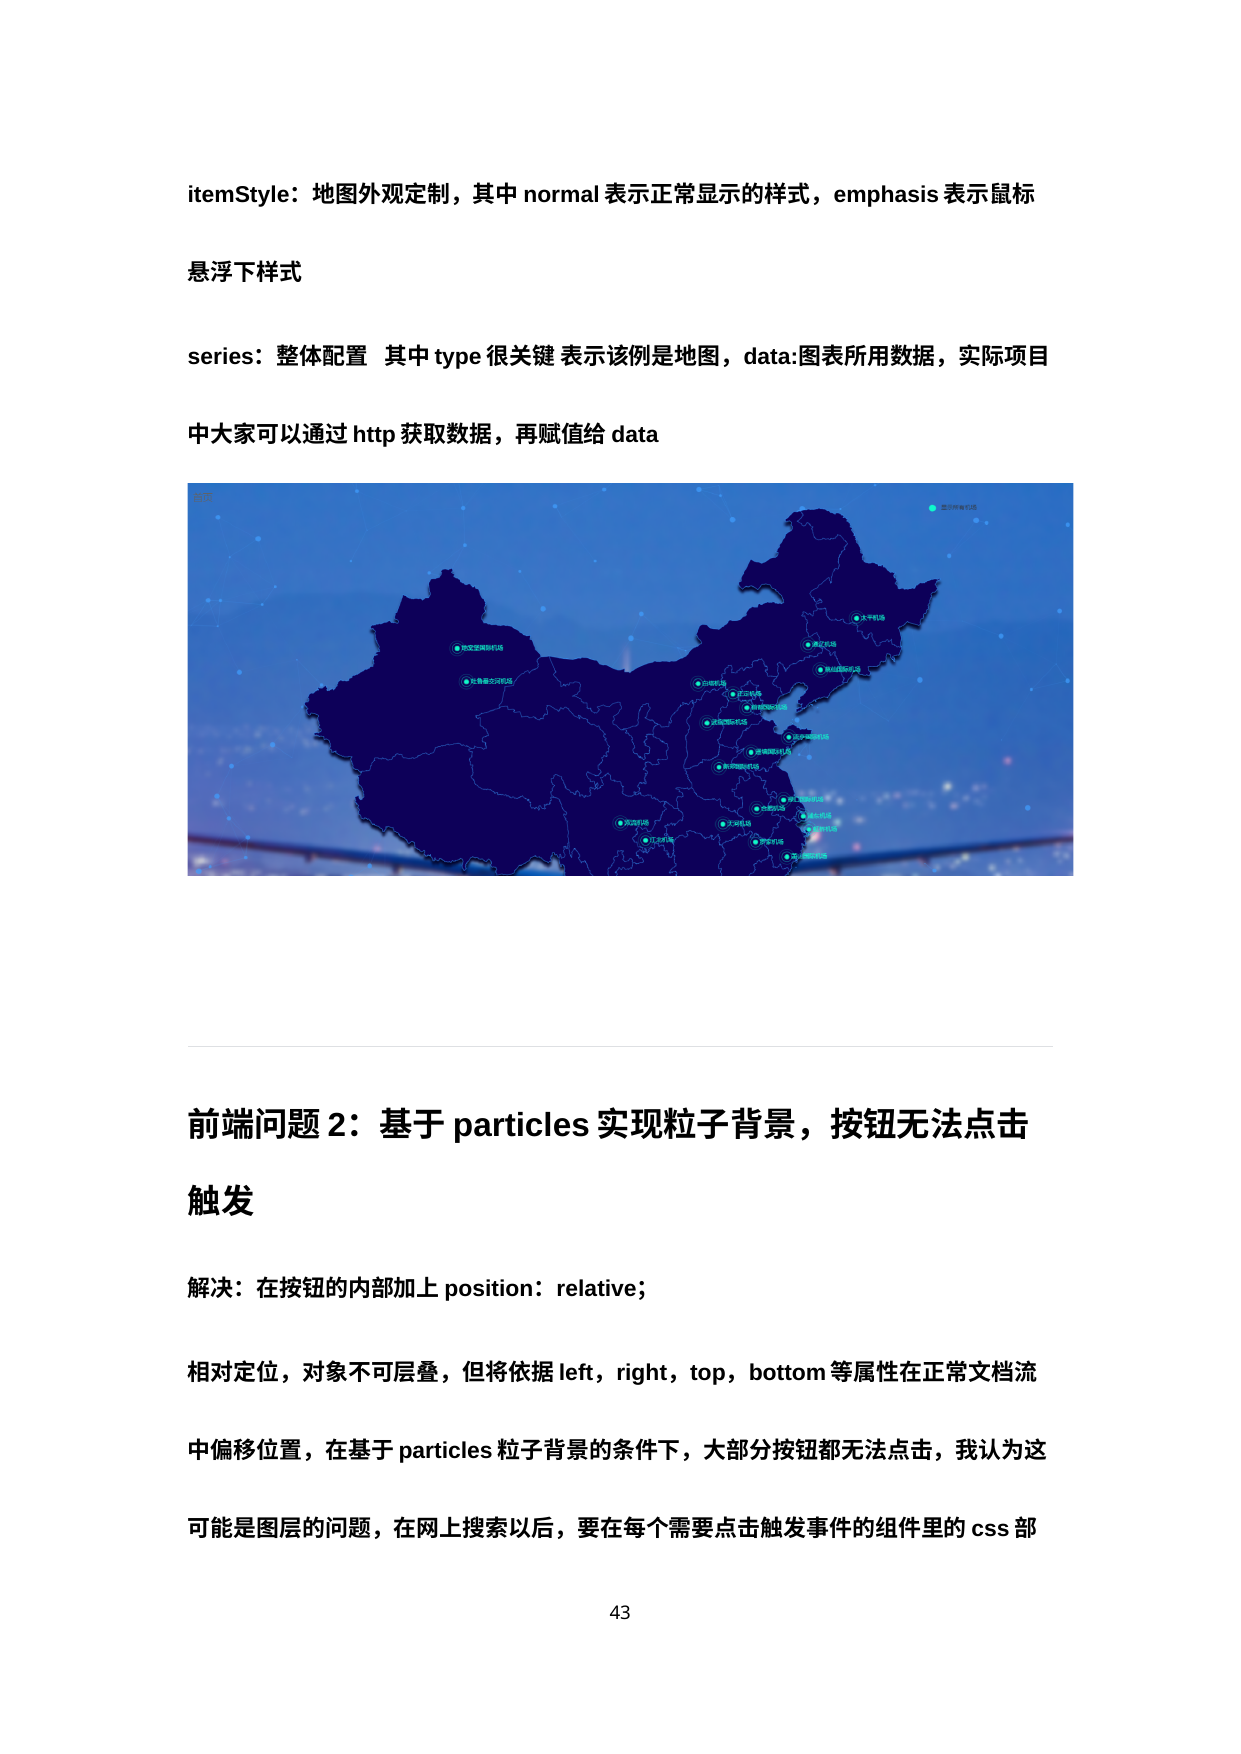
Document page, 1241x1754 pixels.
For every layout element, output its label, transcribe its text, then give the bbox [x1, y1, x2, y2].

text itemStyle：地图外观定制，其中normal表示正常显示的样式，emphasis表示鼠标悬浮下样式 [187, 160, 1053, 303]
text 前端问题2：基于particles实现粒子背景，按钮无法点击触发 [187, 1089, 1053, 1232]
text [187, 1338, 1053, 1559]
text series：整体配置 其中type很关键 表示该例是地图，data:图表所用数据，实际项目中大家可以通过http获取数据，再赋值给data [187, 322, 1053, 465]
text 解决：在按钮的内部加上position：relative； [187, 1254, 1053, 1319]
picture [187, 483, 1074, 876]
